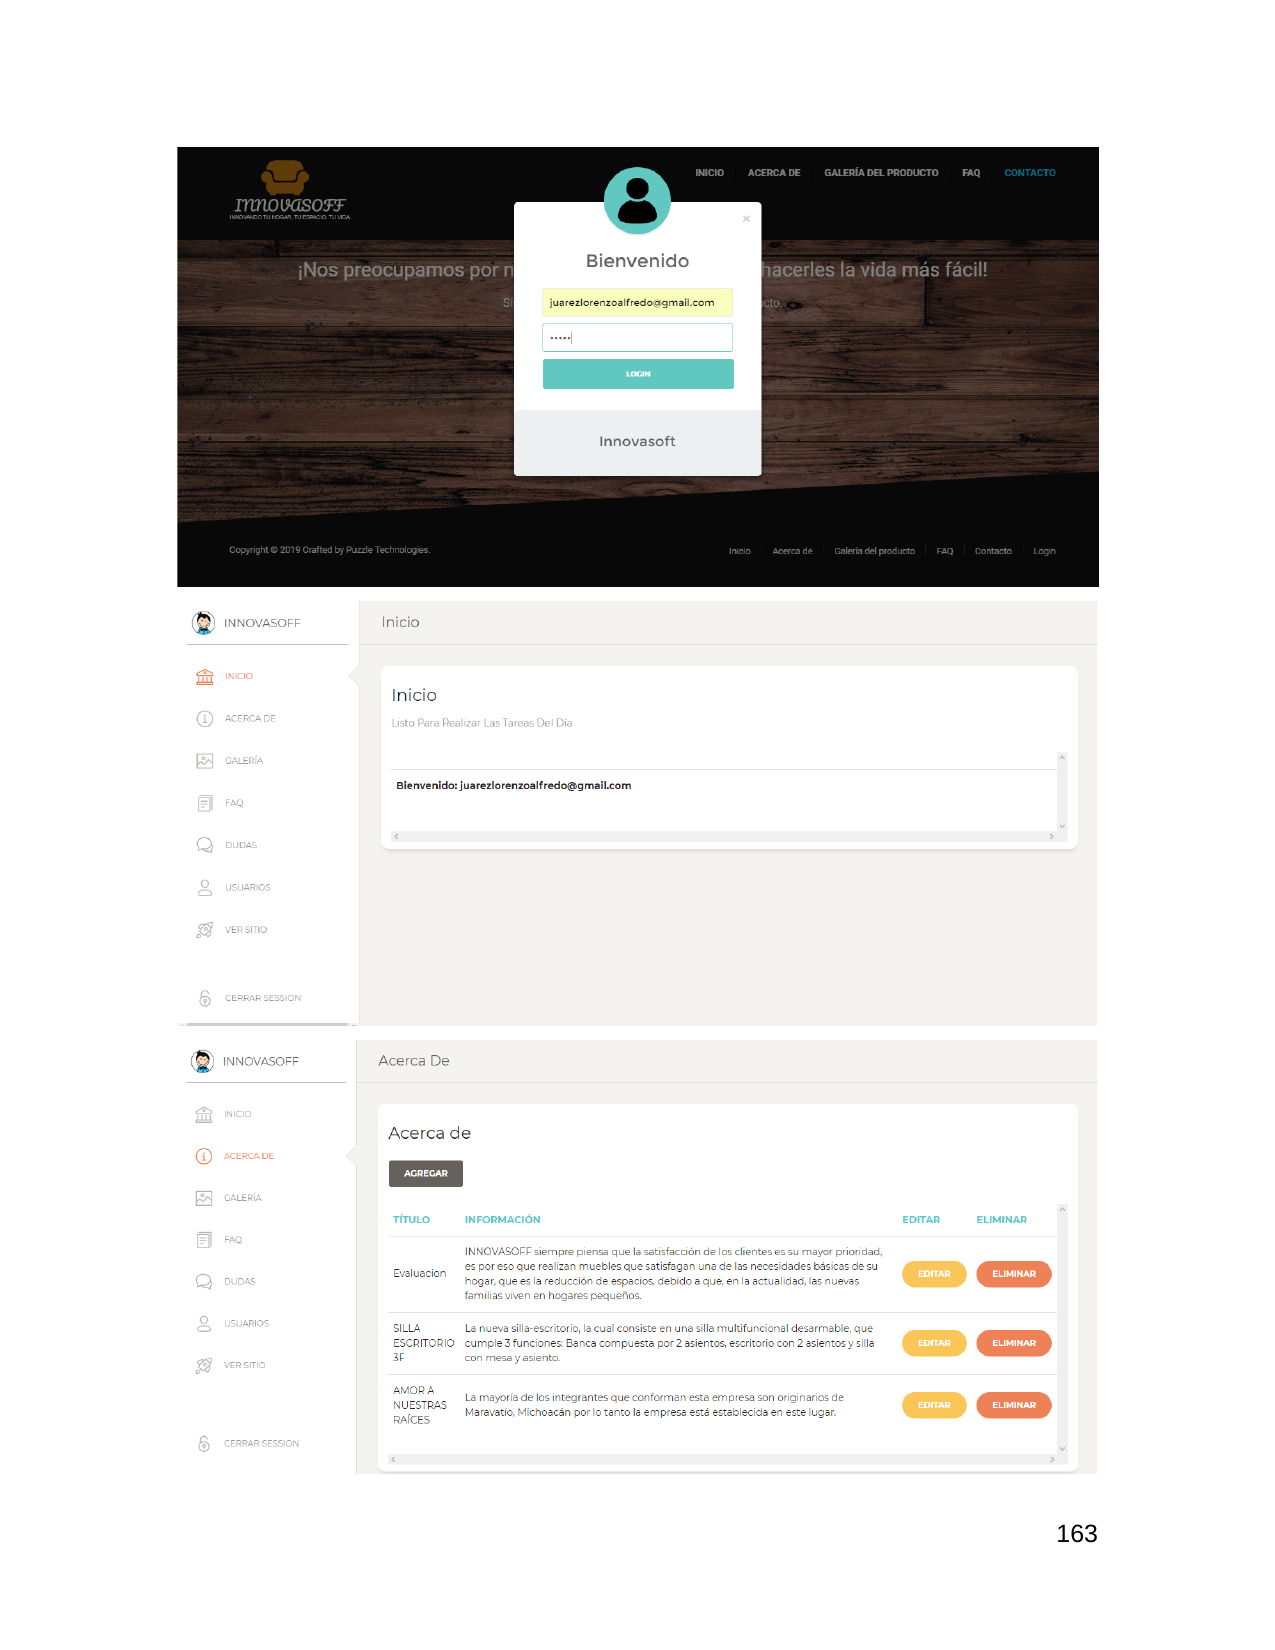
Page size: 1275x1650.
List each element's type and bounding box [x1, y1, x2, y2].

picture [177, 1040, 1098, 1474]
picture [177, 601, 1098, 1026]
picture [177, 147, 1099, 587]
